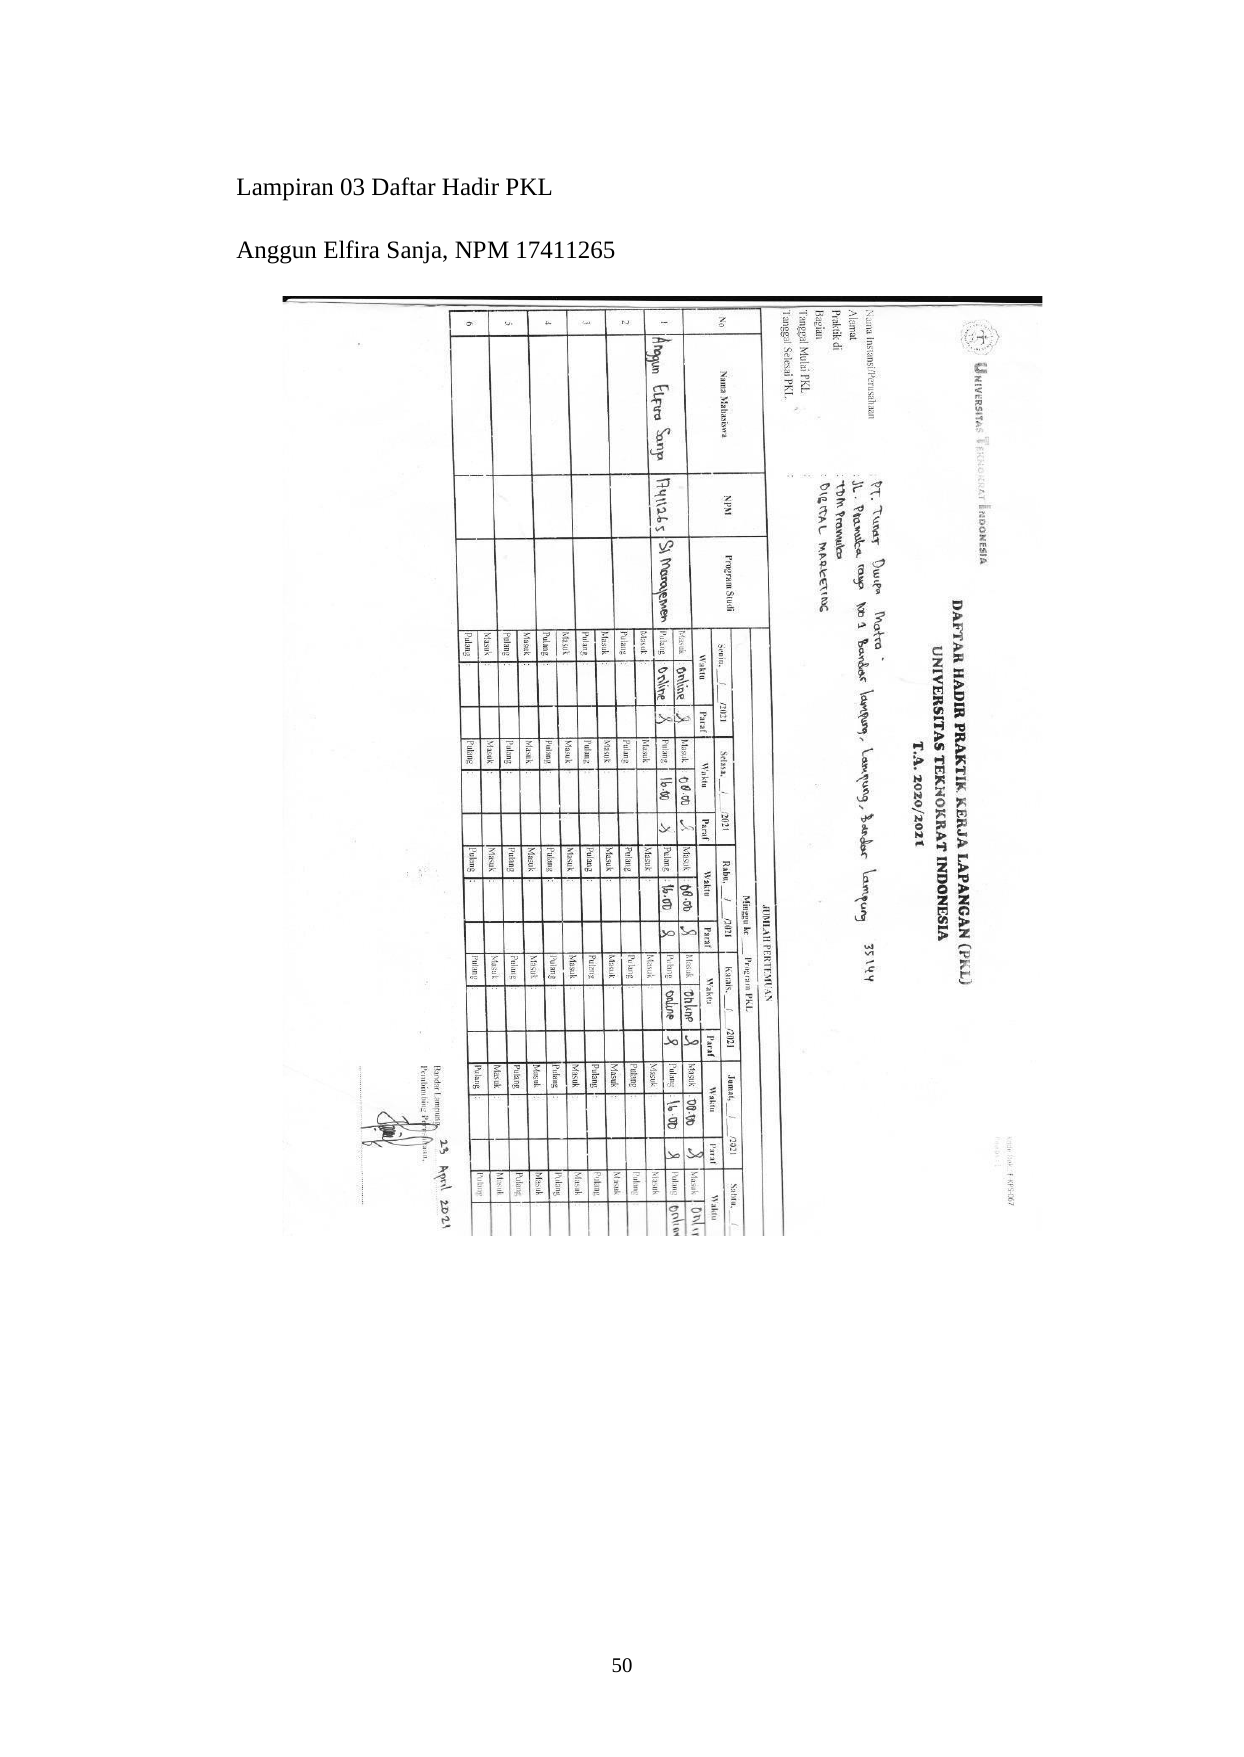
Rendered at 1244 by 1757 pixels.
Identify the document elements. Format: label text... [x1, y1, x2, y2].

text Lampiran 03 Daftar Hadir PKL Anggun Elfira Sanja, NPM 17411265 [236, 172, 620, 264]
picture [282, 296, 1043, 1236]
